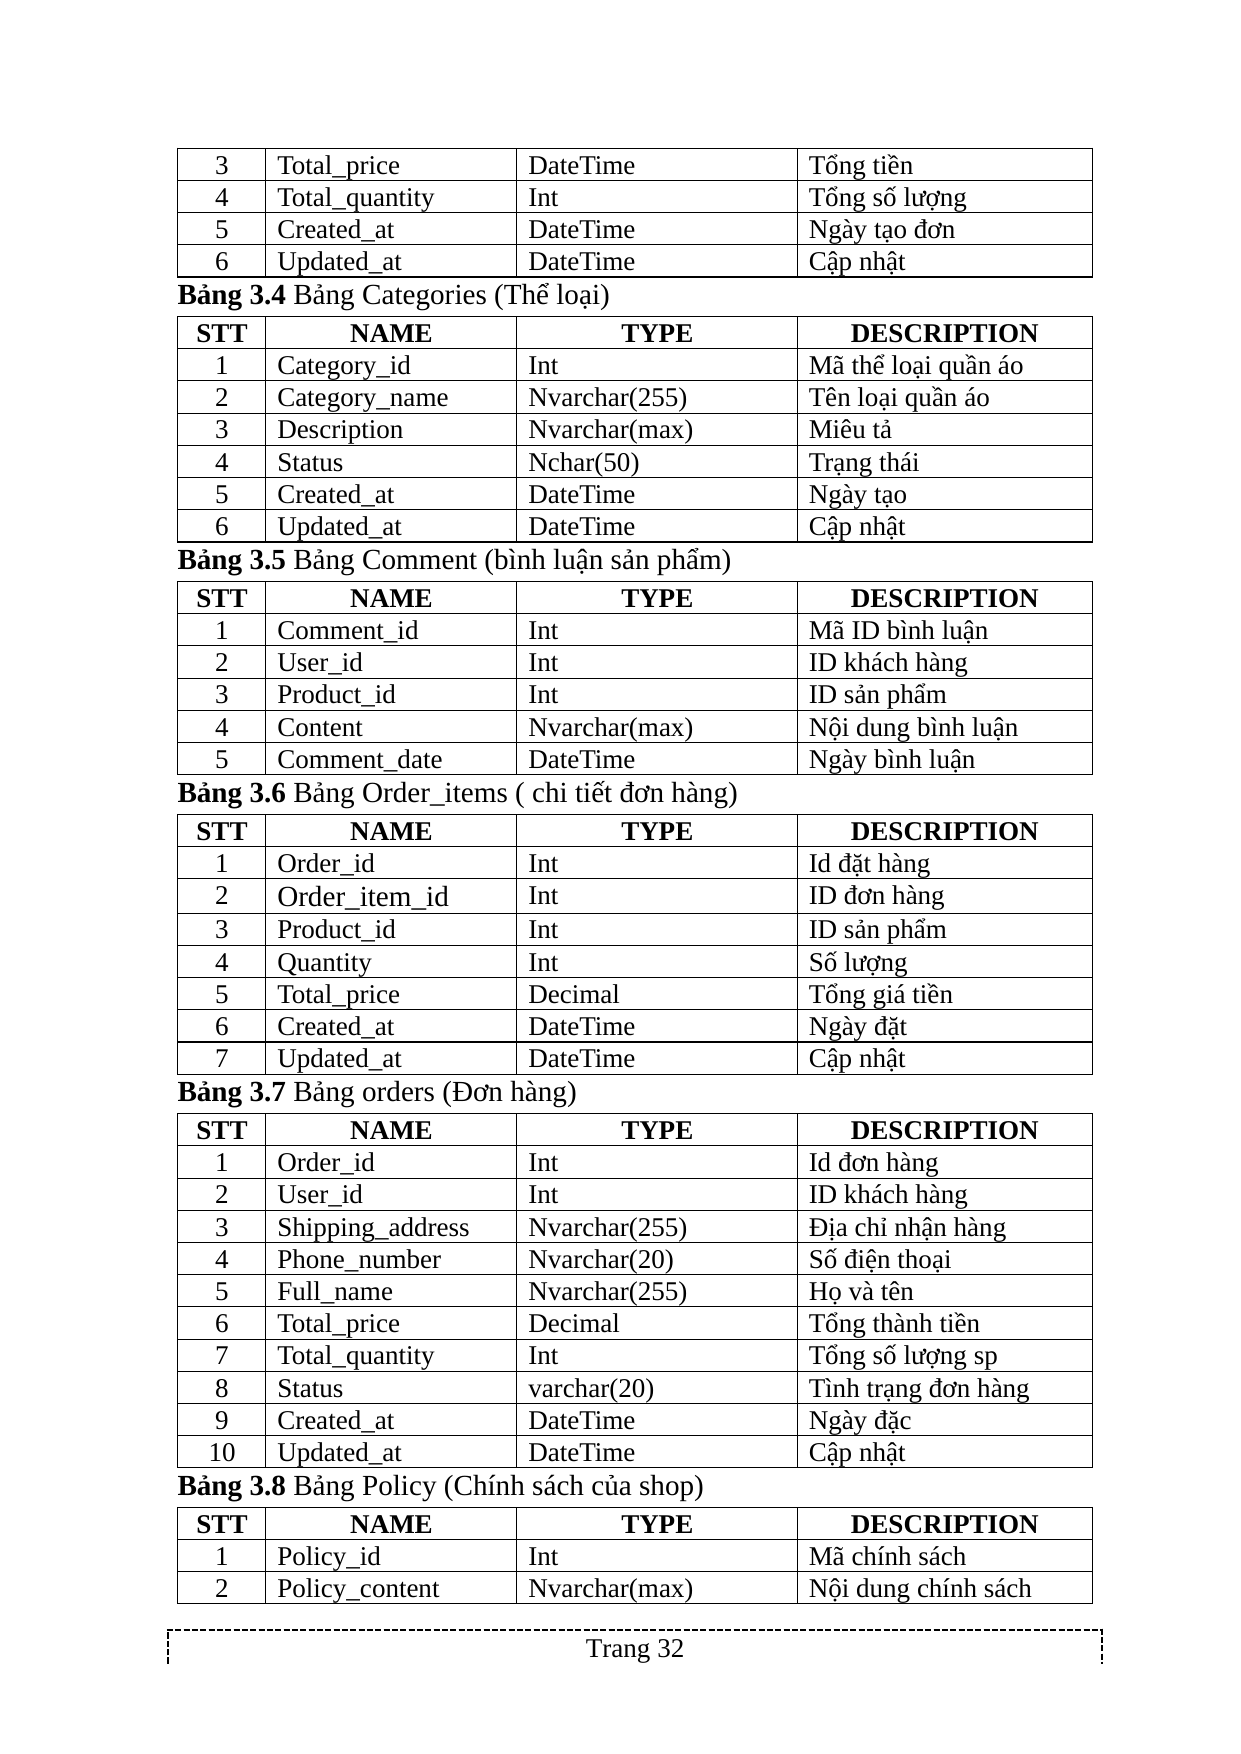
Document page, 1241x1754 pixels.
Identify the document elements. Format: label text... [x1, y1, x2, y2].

table_cell Product_id [266, 914, 516, 945]
table_cell Nội dung bình luận [798, 711, 1092, 742]
table_cell 3 [178, 1211, 265, 1242]
table_cell Updated_at [266, 1043, 516, 1073]
text Bảng Categories (Thể loại) [177, 278, 1092, 311]
table_cell 1 [178, 1146, 265, 1177]
table_cell Phone_number [266, 1243, 516, 1274]
table_cell Mã chính sách [798, 1540, 1092, 1571]
table_header TYPE [517, 1508, 797, 1539]
table_cell 2 [178, 381, 265, 413]
table_cell Id đặt hàng [798, 847, 1092, 878]
table_cell 3 [178, 914, 265, 945]
table_cell 7 [178, 1340, 265, 1371]
table_cell Số lượng [798, 946, 1092, 977]
table_cell 7 [178, 1043, 265, 1073]
table_cell Nvarchar(255) [517, 381, 797, 413]
table_cell ID đơn hàng [798, 879, 1092, 913]
table_cell Tổng tiền [798, 149, 1092, 180]
table_cell 1 [178, 349, 265, 380]
table_cell User_id [266, 1179, 516, 1210]
table_cell ID sản phẩm [798, 914, 1092, 945]
table_cell Content [266, 711, 516, 742]
table_cell Product_id [266, 679, 516, 710]
table_header DESCRIPTION [798, 1508, 1092, 1539]
table_cell 4 [178, 946, 265, 977]
table_cell Cập nhật [798, 245, 1092, 276]
table_cell Int [517, 847, 797, 878]
table_header DESCRIPTION [798, 582, 1092, 613]
table_cell Int [517, 879, 797, 913]
table_cell Policy_content [266, 1572, 516, 1603]
table_cell Category_id [266, 349, 516, 380]
table_cell Order_id [266, 847, 516, 878]
table_cell 4 [178, 1243, 265, 1274]
table_cell Int [517, 1540, 797, 1571]
table_cell DateTime [517, 1404, 797, 1435]
table_header DESCRIPTION [798, 815, 1092, 846]
table_cell 5 [178, 978, 265, 1009]
table_cell Description [266, 414, 516, 445]
table_cell Nvarchar(255) [517, 1275, 797, 1306]
table_cell Quantity [266, 946, 516, 977]
table_cell Int [517, 181, 797, 212]
table_cell Mã ID bình luận [798, 614, 1092, 645]
table_cell Nvarchar(20) [517, 1243, 797, 1274]
table_cell 3 [178, 414, 265, 445]
table_cell 1 [178, 614, 265, 645]
table_cell Nvarchar(max) [517, 414, 797, 445]
table_cell Decimal [517, 1307, 797, 1338]
table_cell DateTime [517, 1436, 797, 1467]
table_cell Decimal [517, 978, 797, 1009]
table_cell Tình trạng đơn hàng [798, 1372, 1092, 1403]
table_header STT [178, 815, 265, 846]
table_cell Total_price [266, 1307, 516, 1338]
table_cell 3 [178, 149, 265, 180]
table_cell ID khách hàng [798, 1179, 1092, 1210]
table_cell Cập nhật [798, 1436, 1092, 1467]
table_cell Updated_at [266, 1436, 516, 1467]
table_header DESCRIPTION [798, 1114, 1092, 1145]
table_cell Cập nhật [798, 1043, 1092, 1073]
table_header STT [178, 1114, 265, 1145]
table_cell 5 [178, 478, 265, 509]
table_cell Ngày đặt [798, 1010, 1092, 1041]
table_cell Int [517, 614, 797, 645]
table_cell ID sản phẩm [798, 679, 1092, 710]
table_cell Total_price [266, 978, 516, 1009]
table_cell Comment_id [266, 614, 516, 645]
table_cell Int [517, 646, 797, 677]
table_header NAME [266, 582, 516, 613]
table_cell Status [266, 446, 516, 477]
table_cell Nội dung chính sách [798, 1572, 1092, 1603]
table_cell 6 [178, 1307, 265, 1338]
table_header TYPE [517, 815, 797, 846]
table_cell Int [517, 679, 797, 710]
table_header DESCRIPTION [798, 317, 1092, 348]
table_cell Total_price [266, 149, 516, 180]
table_cell Comment_date [266, 743, 516, 774]
table_cell DateTime [517, 478, 797, 509]
table_cell 5 [178, 1275, 265, 1306]
table_cell Int [517, 946, 797, 977]
table_cell Địa chỉ nhận hàng [798, 1211, 1092, 1242]
table_cell Ngày tạo [798, 478, 1092, 509]
table_cell Tổng giá tiền [798, 978, 1092, 1009]
table_cell Ngày tạo đơn [798, 213, 1092, 244]
table_cell Int [517, 1340, 797, 1371]
table_cell Total_quantity [266, 181, 516, 212]
table_cell Tổng số lượng sp [798, 1340, 1092, 1371]
table_cell 1 [178, 1540, 265, 1571]
table_cell Tổng thành tiền [798, 1307, 1092, 1338]
table_cell Created_at [266, 1010, 516, 1041]
table_header NAME [266, 1114, 516, 1145]
table_cell Tên loại quần áo [798, 381, 1092, 413]
table_cell Created_at [266, 478, 516, 509]
table_cell Tổng số lượng [798, 181, 1092, 212]
table_cell 6 [178, 245, 265, 276]
table_cell 10 [178, 1436, 265, 1467]
table_cell Int [517, 1146, 797, 1177]
table_cell Full_name [266, 1275, 516, 1306]
table_cell DateTime [517, 149, 797, 180]
table_cell Status [266, 1372, 516, 1403]
table_cell Nvarchar(max) [517, 711, 797, 742]
table_cell 9 [178, 1404, 265, 1435]
table_cell DateTime [517, 1043, 797, 1073]
table_cell 1 [178, 847, 265, 878]
table_cell Order_item_id [266, 879, 516, 913]
table_header STT [178, 582, 265, 613]
table_header STT [178, 1508, 265, 1539]
text Bảng orders (Đơn hàng) [177, 1075, 1092, 1108]
table_cell Int [517, 349, 797, 380]
table_cell Số điện thoại [798, 1243, 1092, 1274]
table_cell Int [517, 914, 797, 945]
table_cell Ngày đặc [798, 1404, 1092, 1435]
table_cell DateTime [517, 213, 797, 244]
table_cell Mã thể loại quần áo [798, 349, 1092, 380]
table_cell Nvarchar(255) [517, 1211, 797, 1242]
table_cell DateTime [517, 245, 797, 276]
table_cell 4 [178, 181, 265, 212]
table_cell Nvarchar(max) [517, 1572, 797, 1603]
text Bảng Order_items ( chi tiết đơn hàng) [177, 775, 1092, 809]
table_header NAME [266, 1508, 516, 1539]
table_cell 2 [178, 879, 265, 913]
text Bảng Comment (bình luận sản phẩm) [177, 543, 1092, 576]
table_cell DateTime [517, 510, 797, 541]
table_cell Order_id [266, 1146, 516, 1177]
table_cell Trạng thái [798, 446, 1092, 477]
table_cell Nchar(50) [517, 446, 797, 477]
table_cell User_id [266, 646, 516, 677]
table_cell Policy_id [266, 1540, 516, 1571]
table_cell DateTime [517, 743, 797, 774]
table_cell 3 [178, 679, 265, 710]
table_header STT [178, 317, 265, 348]
table_cell 2 [178, 646, 265, 677]
table_header TYPE [517, 1114, 797, 1145]
table_cell 4 [178, 711, 265, 742]
table_header TYPE [517, 317, 797, 348]
table_cell Int [517, 1179, 797, 1210]
table_cell Updated_at [266, 245, 516, 276]
text Bảng Policy (Chính sách của shop) [177, 1468, 1092, 1502]
table_cell Họ và tên [798, 1275, 1092, 1306]
table_cell ID khách hàng [798, 646, 1092, 677]
table_cell DateTime [517, 1010, 797, 1041]
table_header NAME [266, 815, 516, 846]
table_cell 2 [178, 1572, 265, 1603]
table_header TYPE [517, 582, 797, 613]
table_cell 4 [178, 446, 265, 477]
table_cell 5 [178, 213, 265, 244]
table_cell Id đơn hàng [798, 1146, 1092, 1177]
table_cell 6 [178, 510, 265, 541]
table_cell 8 [178, 1372, 265, 1403]
table_cell 2 [178, 1179, 265, 1210]
table_cell Total_quantity [266, 1340, 516, 1371]
table_cell Updated_at [266, 510, 516, 541]
table_cell Cập nhật [798, 510, 1092, 541]
table_header NAME [266, 317, 516, 348]
table_cell Category_name [266, 381, 516, 413]
table_cell Shipping_address [266, 1211, 516, 1242]
table_cell Ngày bình luận [798, 743, 1092, 774]
table_cell varchar(20) [517, 1372, 797, 1403]
table_cell Created_at [266, 1404, 516, 1435]
table_cell Created_at [266, 213, 516, 244]
table_cell 6 [178, 1010, 265, 1041]
table_cell Miêu tả [798, 414, 1092, 445]
table_cell 5 [178, 743, 265, 774]
